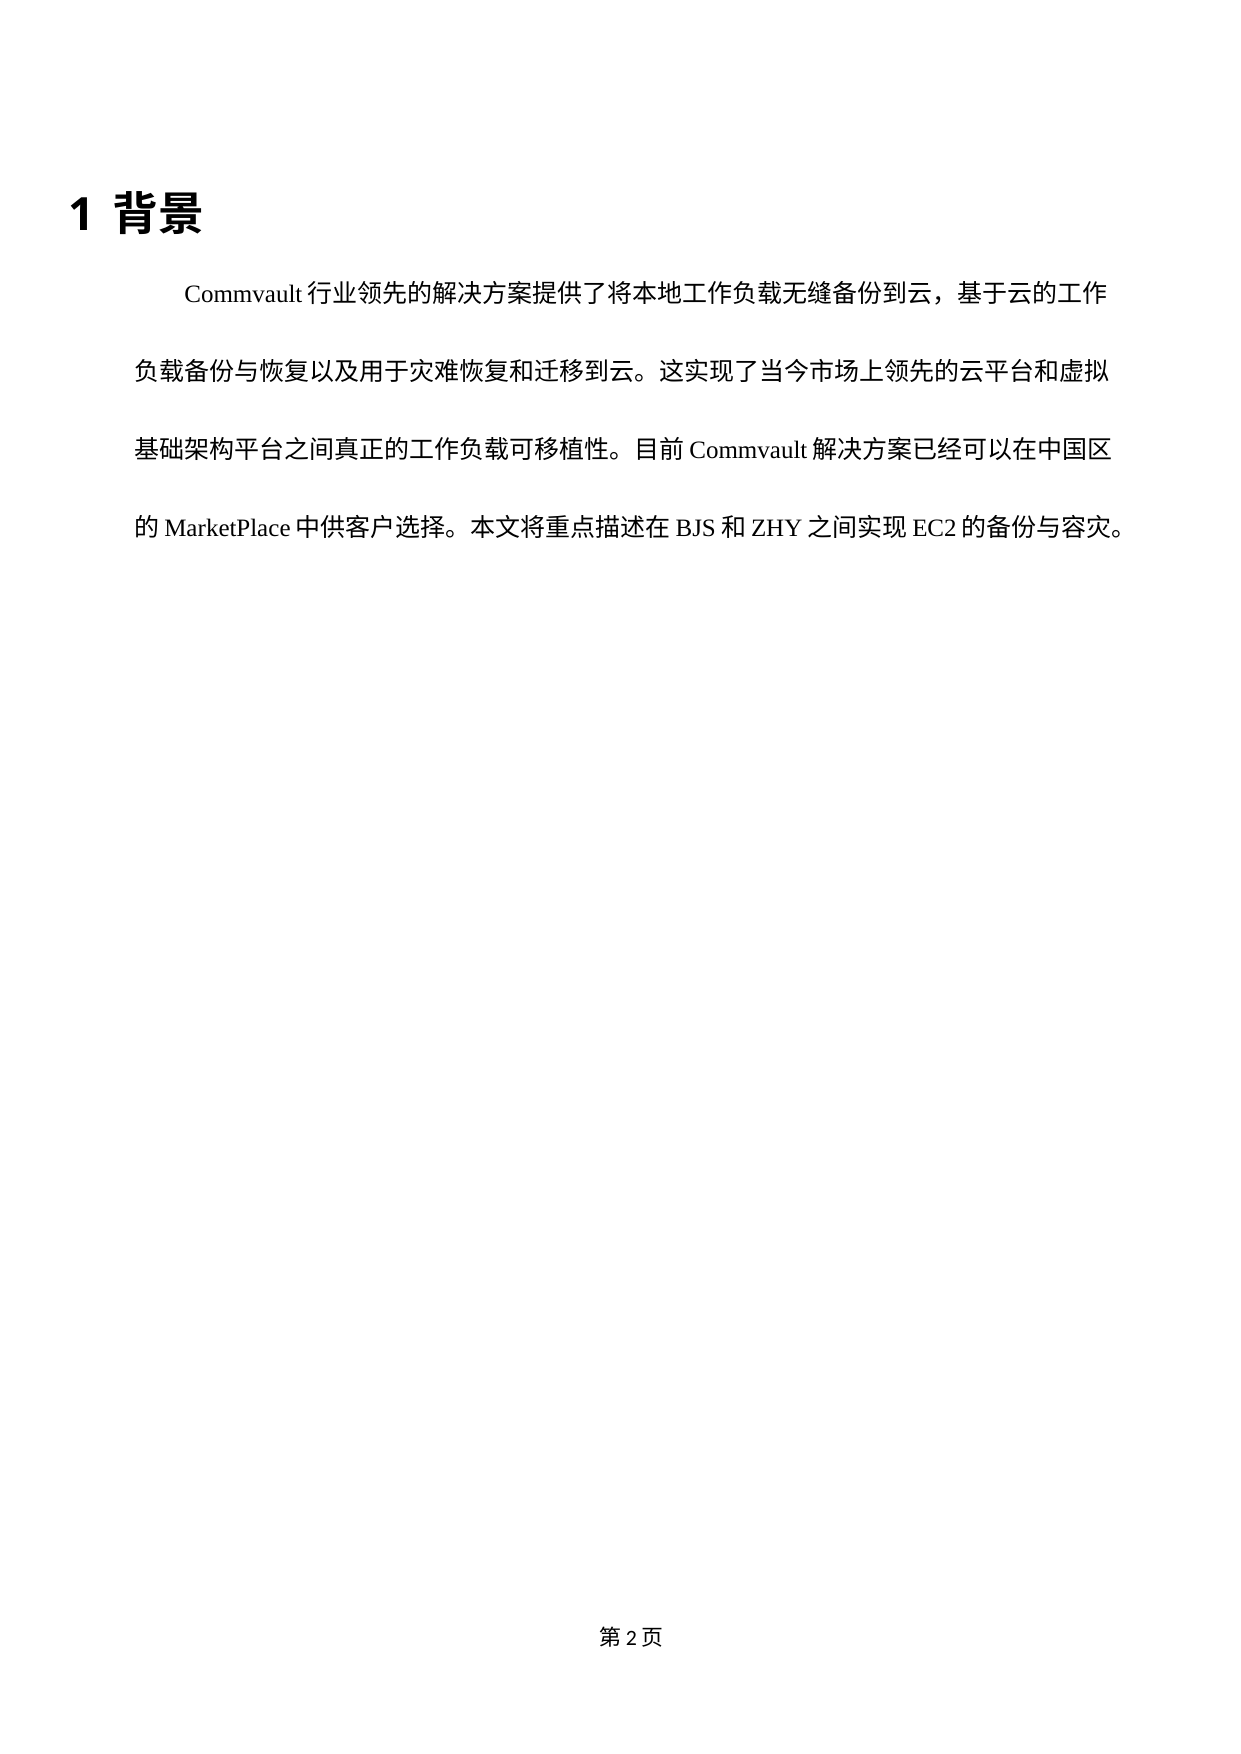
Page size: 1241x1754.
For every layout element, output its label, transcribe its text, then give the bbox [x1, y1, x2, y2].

text Commvault行业领先的解决方案提供了将本地工作负载无缝备份到云，基于云的工作负载备份与恢复以及用于灾难恢复和迁移到云。这实现了当今市场上领先的云平台和虚拟基础架构平台之间真正的工作负载可移植性。目前Commvault解决方案已经可以在中国区的MarketPlace中供客户选择。本文将重点描述在BJS和ZHY之间实现EC2的备份与容灾。 [134, 259, 1128, 597]
subtitle 背景 [68, 162, 1128, 259]
